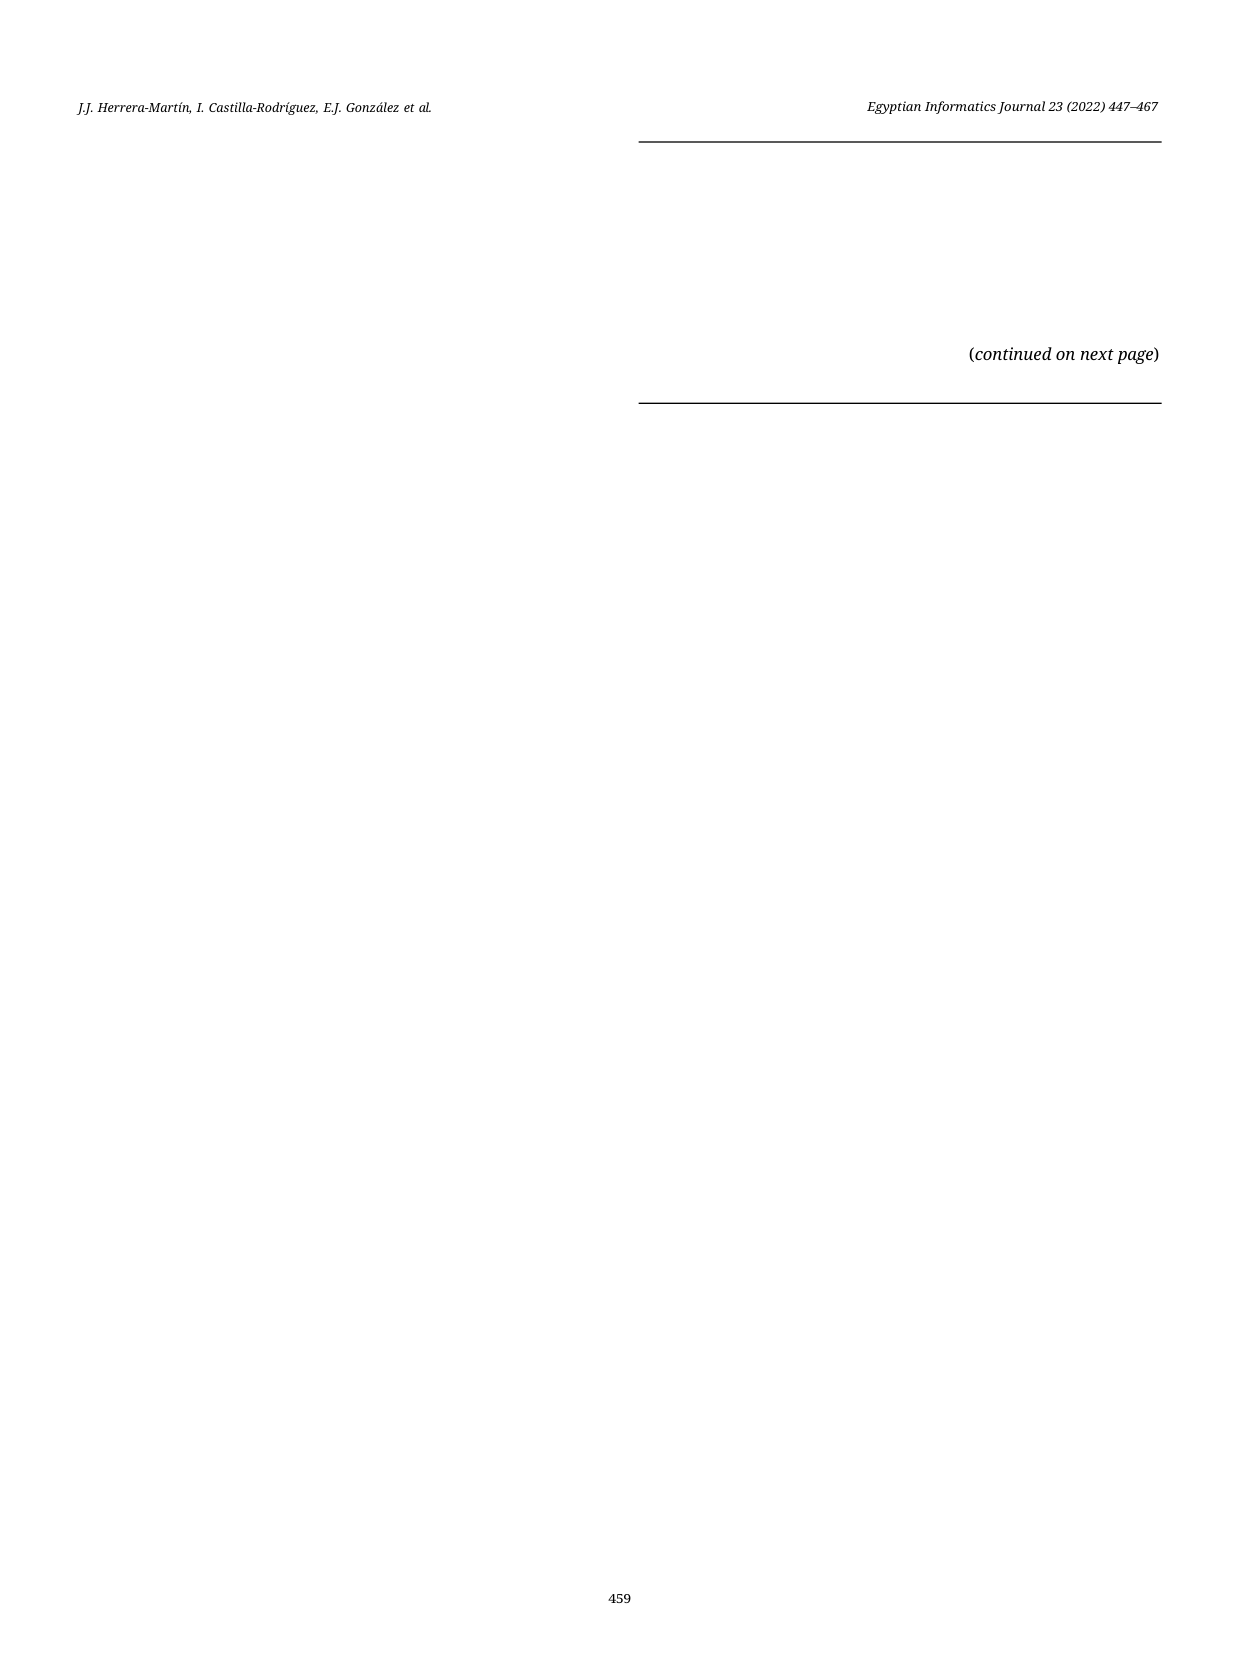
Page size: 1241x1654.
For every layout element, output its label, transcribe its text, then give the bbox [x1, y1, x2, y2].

text (continued on next page) [67, 343, 1159, 365]
